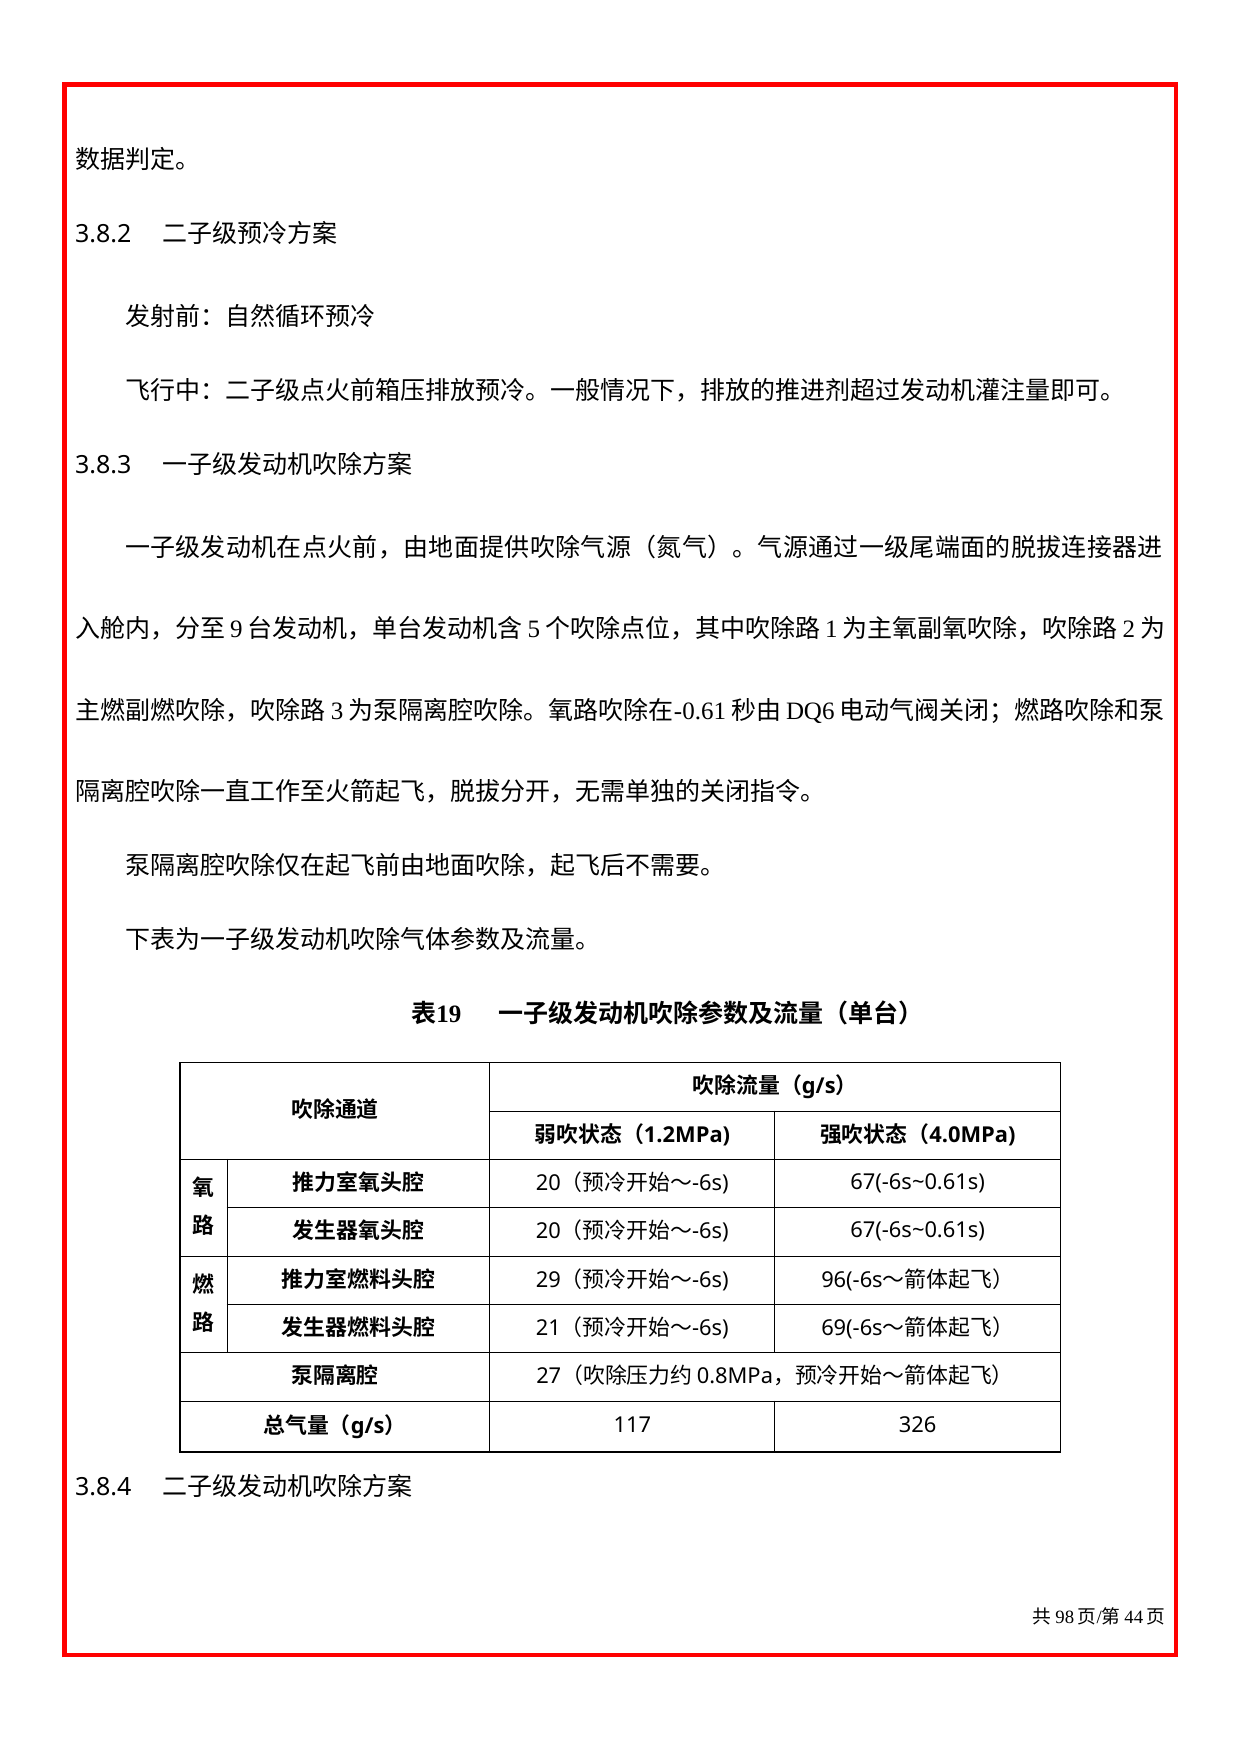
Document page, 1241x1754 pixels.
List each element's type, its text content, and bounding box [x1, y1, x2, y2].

table_cell 96(-6s～箭体起飞） [775, 1257, 1060, 1304]
table_cell 21（预冷开始～-6s) [490, 1305, 774, 1352]
table_cell 67(-6s~0.61s) [775, 1160, 1060, 1207]
text 发射前：自然循环预冷 [75, 282, 1165, 347]
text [75, 125, 1165, 190]
table_cell 弱吹状态（1.2MPa) [490, 1112, 774, 1159]
text 下表为一子级发动机吹除气体参数及流量。 [75, 905, 1165, 970]
table_cell 推力室氧头腔 [228, 1160, 489, 1207]
text 飞行中：二子级点火前箱压排放预冷。一般情况下，排放的推进剂超过发动机灌注量即可。 [75, 356, 1165, 421]
table_cell 氧路 [181, 1160, 227, 1256]
table_cell 总气量（g/s） [181, 1402, 489, 1451]
table_cell 泵隔离腔 [181, 1353, 489, 1401]
table_header 吹除流量（g/s） [490, 1063, 1060, 1111]
table_cell 326 [775, 1402, 1060, 1451]
text 一子级发动机在点火前，由地面提供吹除气源（氮气）。气源通过一级尾端面的脱拔连接器进入舱内，分至9台发动机，单台发动机含5个吹除点位，其中吹除路1为主氧副氧吹除，吹除路2为主燃副燃吹除，吹除路3为泵隔离腔吹除。氧路吹除在-0.61秒由DQ6电动气阀关闭；燃路吹除和泵隔离腔吹除一直工作至火箭起飞，脱拔分开，无需单独的关闭指令。 [75, 513, 1165, 822]
text 二子级预冷方案 [75, 199, 1165, 264]
text 二子级发动机吹除方案 [75, 1452, 1165, 1517]
table_cell 推力室燃料头腔 [228, 1257, 489, 1304]
table_cell 29（预冷开始～-6s) [490, 1257, 774, 1304]
table_cell 117 [490, 1402, 774, 1451]
table_cell 69(-6s～箭体起飞） [775, 1305, 1060, 1352]
text 泵隔离腔吹除仅在起飞前由地面吹除，起飞后不需要。 [75, 831, 1165, 896]
table_cell 强吹状态（4.0MPa) [775, 1112, 1060, 1159]
table_cell 20（预冷开始～-6s) [490, 1208, 774, 1256]
table_cell 发生器燃料头腔 [228, 1305, 489, 1352]
table_cell 27（吹除压力约0.8MPa，预冷开始～箭体起飞） [490, 1353, 1060, 1401]
table_cell 发生器氧头腔 [228, 1208, 489, 1256]
table_cell 燃路 [181, 1257, 227, 1352]
table_header 吹除通道 [181, 1063, 489, 1159]
text 一子级发动机吹除方案 [75, 430, 1165, 495]
table_cell 20（预冷开始～-6s) [490, 1160, 774, 1207]
text 一子级发动机吹除参数及流量（单台） [119, 979, 1165, 1044]
table_cell 67(-6s~0.61s) [775, 1208, 1060, 1256]
